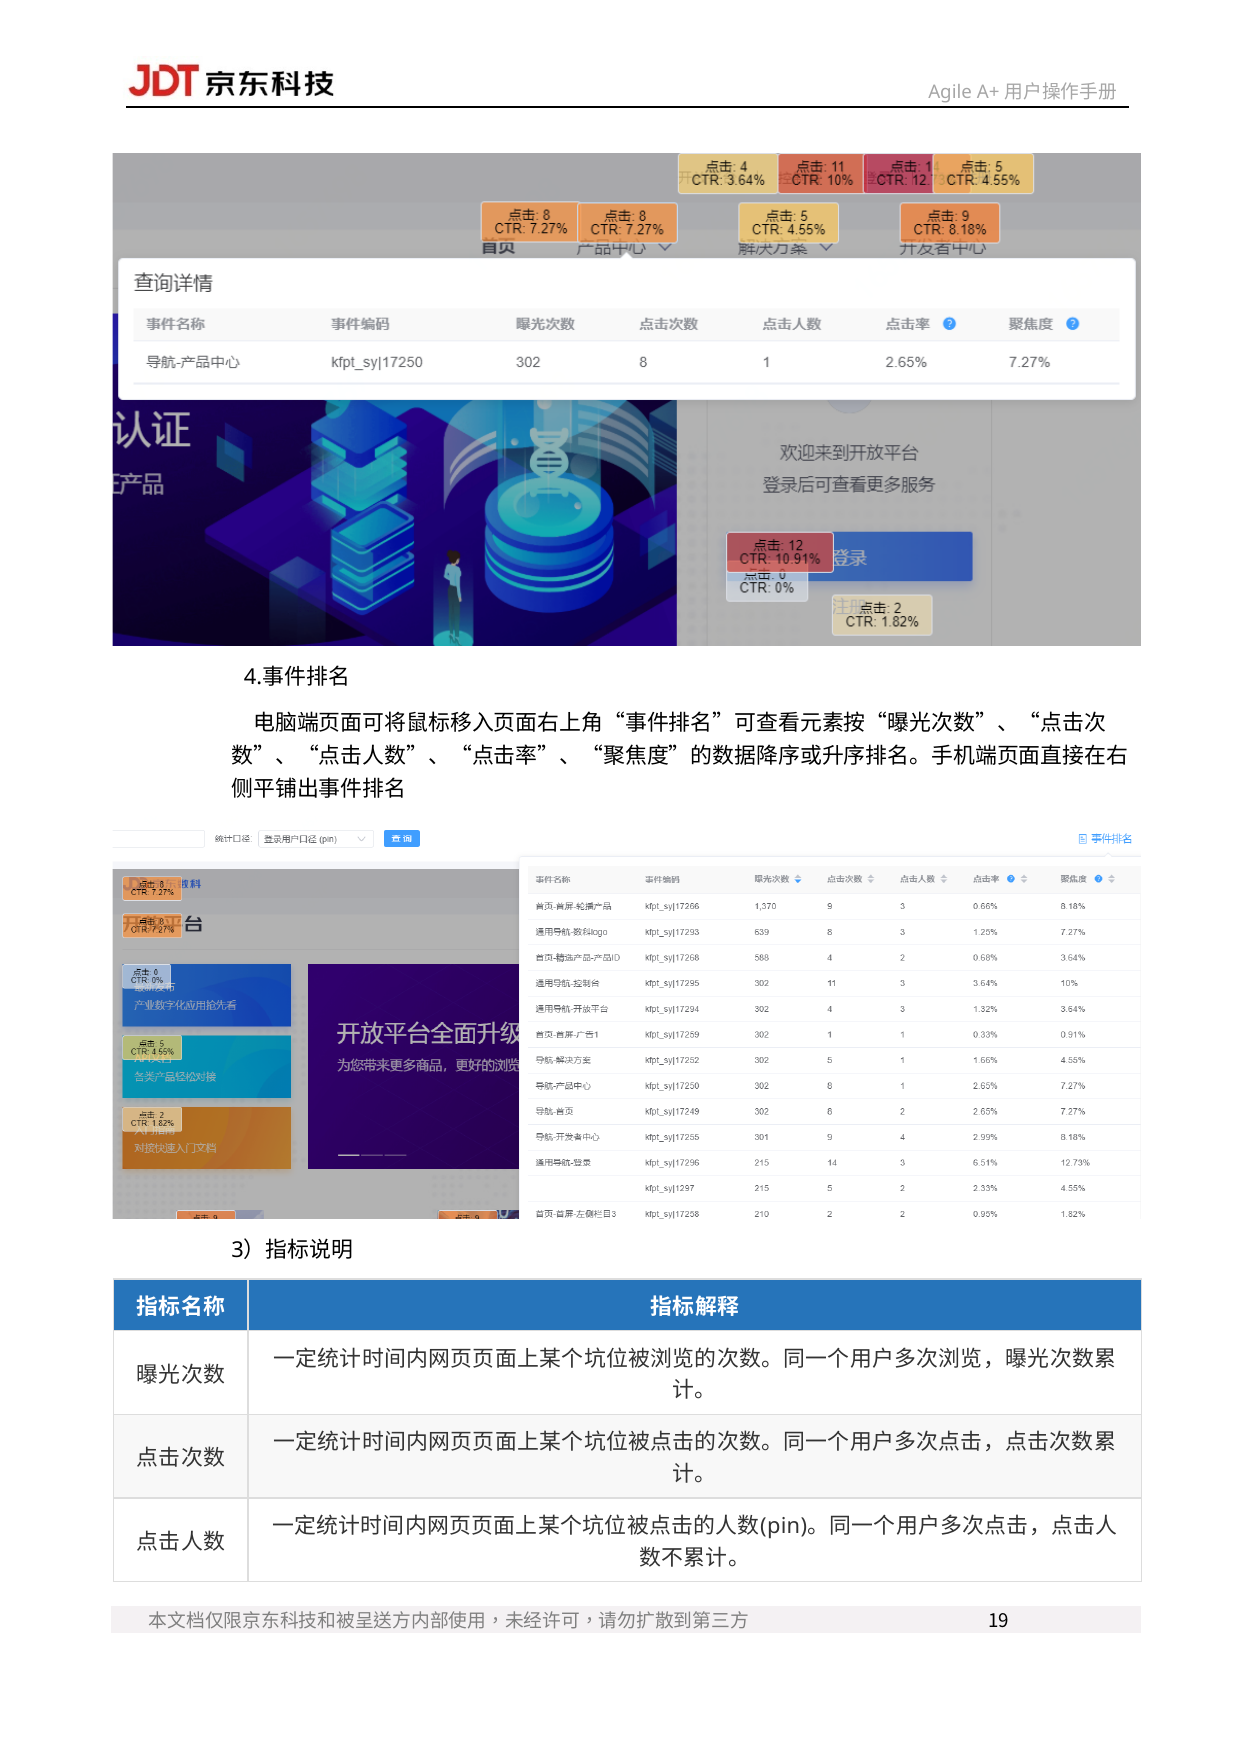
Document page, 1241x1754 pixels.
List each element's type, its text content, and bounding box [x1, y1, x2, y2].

text 4.事件排名 [231, 659, 1141, 691]
table_cell 点击人数 [114, 1499, 247, 1581]
text 电脑端页面可将鼠标移入页面右上角“事件排名”可查看元素按“曝光次数”、“点击次数”、“点击人数”、“点击率”、“聚焦度”的数据降序或升序排名。手机端页面直接在右侧平铺出事件排名 [231, 705, 1141, 802]
picture [112, 56, 349, 104]
table_cell 一定统计时间内网页页面上某个坑位被点击的人数(pin)。同一个用户多次点击，点击人数不累计。 [249, 1499, 1141, 1581]
table_header 指标名称 [114, 1280, 247, 1330]
table_cell 一定统计时间内网页页面上某个坑位被点击的次数。同一个用户多次点击，点击次数累计。 [249, 1415, 1141, 1497]
picture [112, 816, 1141, 1219]
table_cell 曝光次数 [114, 1331, 247, 1413]
table_cell 一定统计时间内网页页面上某个坑位被浏览的次数。同一个用户多次浏览，曝光次数累计。 [249, 1331, 1141, 1413]
picture [112, 153, 1141, 646]
table_header 指标解释 [249, 1280, 1141, 1330]
table_cell 点击次数 [114, 1415, 247, 1497]
text 3）指标说明 [231, 1232, 1141, 1264]
